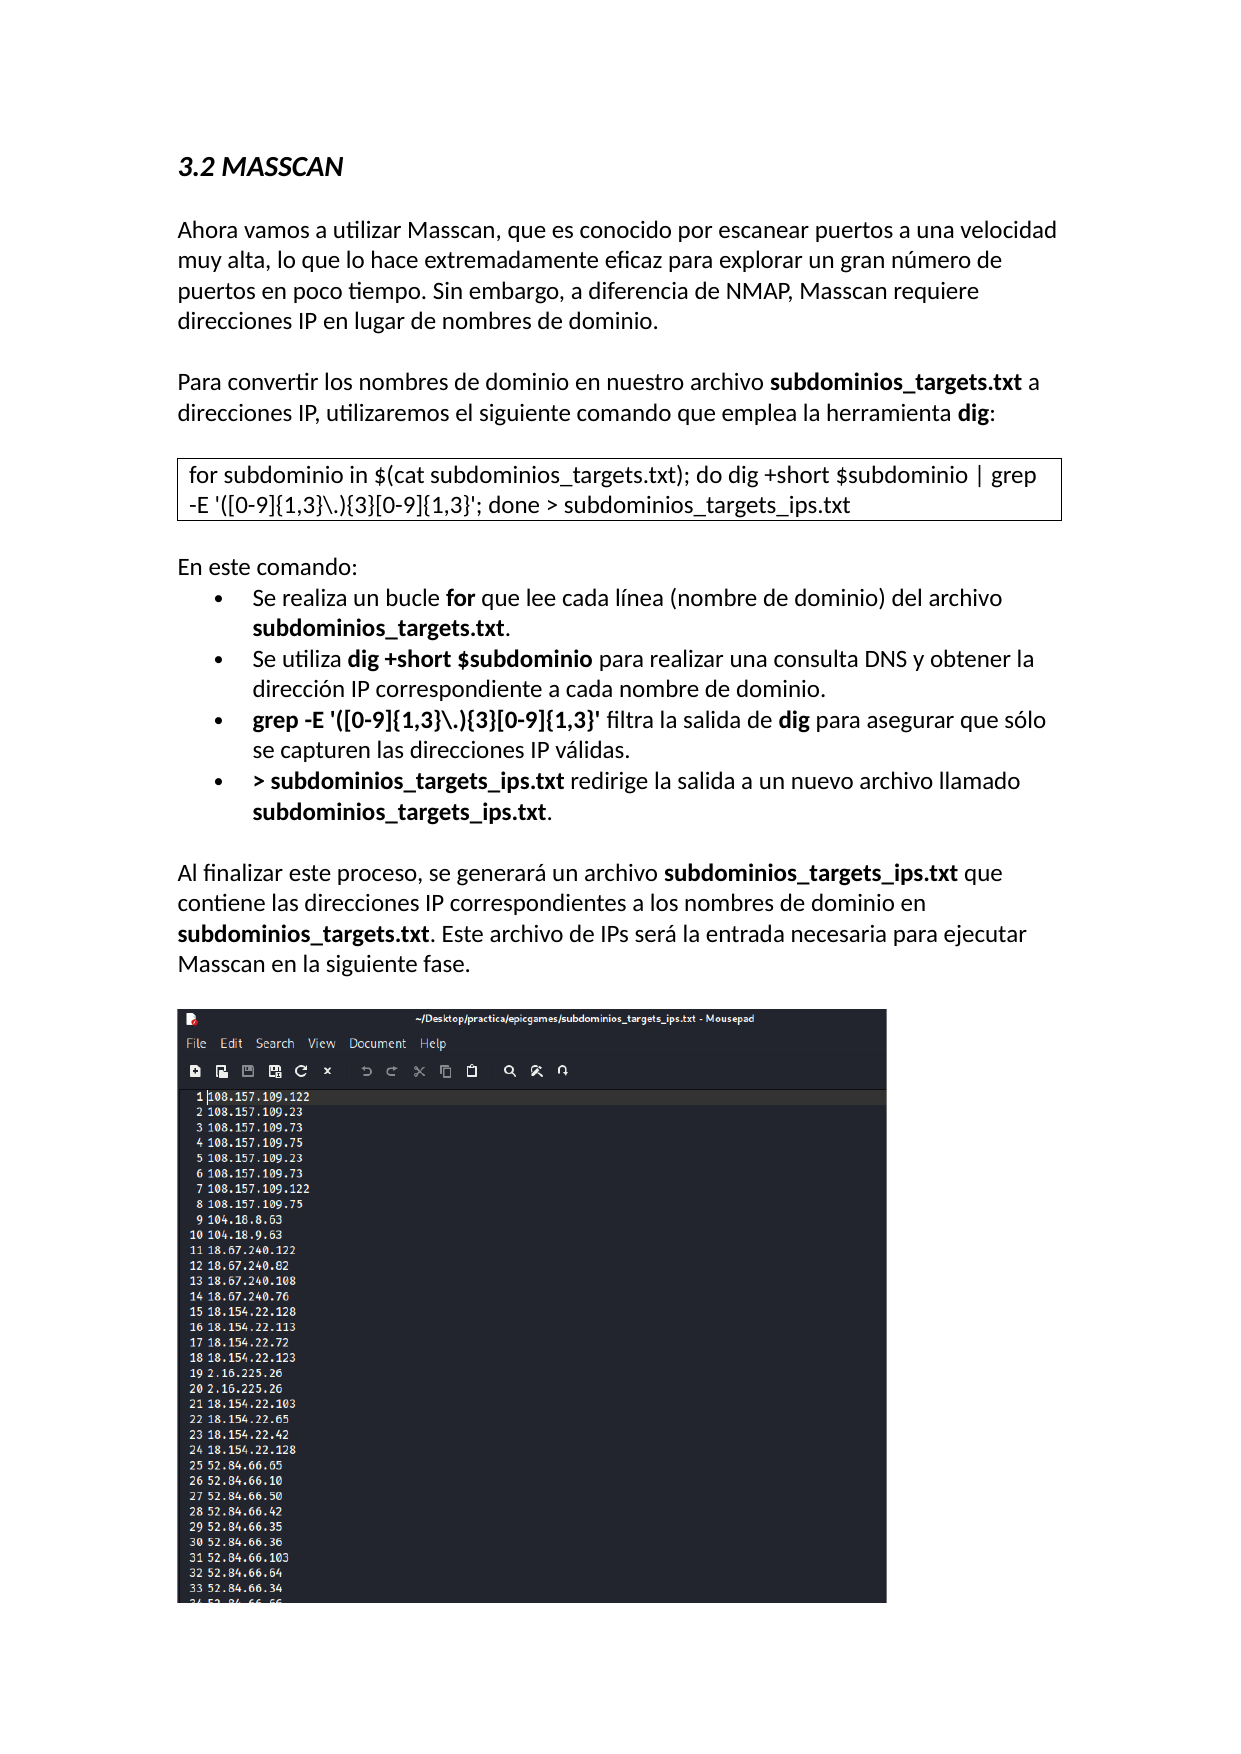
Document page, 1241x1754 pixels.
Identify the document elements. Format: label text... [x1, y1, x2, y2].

text Al finalizar este proceso, se generará un archivo subdominios_targets_ips.txt que contiene las direcciones IP correspondientes a los nombres de dominio en subdominios_targets.txt. Este archivo de IPs será la entrada necesaria para ejecutar Masscan en la siguiente fase. [177, 857, 1063, 979]
list > subdominios_targets_ips.txt redirige la salida a un nuevo archivo llamado subdominios_targets_ips.txt. [215, 765, 1063, 826]
table_header for subdominio in $(cat subdominios_targets.txt); do dig +short $subdominio | grep -E '([0-9]{1,3}\.){3}[0-9]{1,3}'; done > subdominios_targets_ips.txt [178, 459, 1061, 520]
list MASSCAN [177, 148, 1063, 183]
list grep -E '([0-9]{1,3}\.){3}[0-9]{1,3}' filtra la salida de dig para asegurar que sólo se capturen las direcciones IP válidas. [215, 704, 1063, 765]
picture [177, 1009, 887, 1603]
text Ahora vamos a utilizar Masscan, que es conocido por escanear puertos a una velocidad muy alta, lo que lo hace extremadamente eficaz para explorar un gran número de puertos en poco tiempo. Sin embargo, a diferencia de NMAP, Masscan requiere direcciones IP en lugar de nombres de dominio. [177, 214, 1063, 336]
text En este comando: [177, 552, 1063, 582]
list Se realiza un bucle for que lee cada línea (nombre de dominio) del archivo subdominios_targets.txt. [215, 582, 1063, 643]
list Se utiliza dig +short $subdominio para realizar una consulta DNS y obtener la dirección IP correspondiente a cada nombre de dominio. [215, 643, 1063, 704]
text Para convertir los nombres de dominio en nuestro archivo subdominios_targets.txt a direcciones IP, utilizaremos el siguiente comando que emplea la herramienta dig: [177, 366, 1063, 427]
